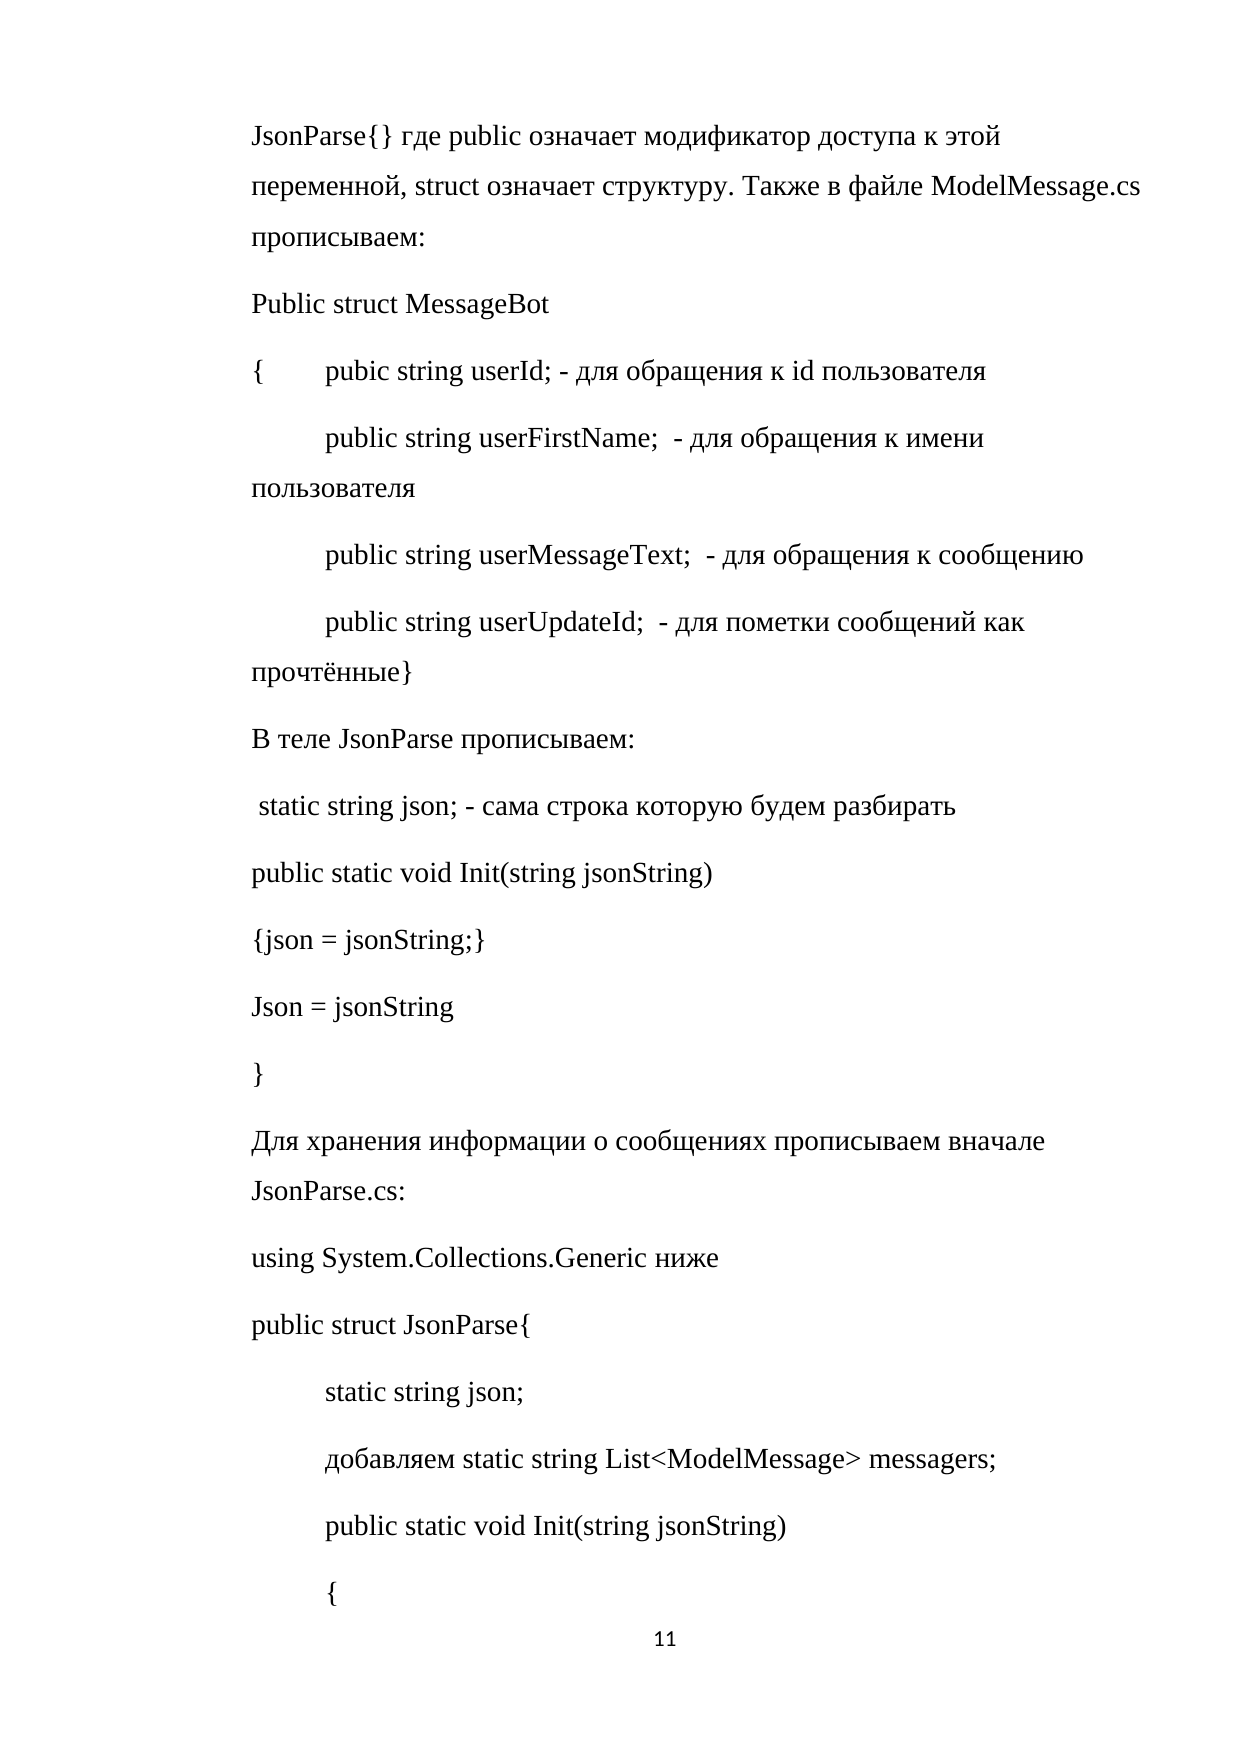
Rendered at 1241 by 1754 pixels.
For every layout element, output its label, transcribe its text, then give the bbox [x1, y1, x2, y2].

text public string userUpdateId; - для пометки сообщений как прочтённые} [251, 604, 1152, 688]
text добавляем static string List<ModelMessage> messagers; [251, 1441, 1152, 1475]
text Для хранения информации о сообщениях прописываем вначале JsonParse.cs: [251, 1123, 1152, 1207]
text { [251, 1575, 1152, 1609]
text Public struct MessageBot [251, 286, 1152, 319]
text Json = jsonString [251, 989, 1152, 1023]
text public string userMessageText; - для обращения к сообщению [251, 537, 1152, 571]
text public static void Init(string jsonString) [251, 1508, 1152, 1542]
text static string json; - сама строка которую будем разбирать [251, 788, 1152, 822]
text {json = jsonString;} [251, 922, 1152, 956]
text using System.Collections.Generic ниже [251, 1240, 1152, 1274]
text public static void Init(string jsonString) [251, 855, 1152, 889]
text { pubic string userId; - для обращения к id пользователя [251, 353, 1152, 386]
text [251, 118, 1152, 252]
text В теле JsonParse прописываем: [251, 721, 1152, 755]
text public struct JsonParse{ [251, 1307, 1152, 1341]
text static string json; [251, 1374, 1152, 1408]
text } [251, 1056, 1152, 1090]
text public string userFirstName; - для обращения к имени пользователя [251, 420, 1152, 503]
